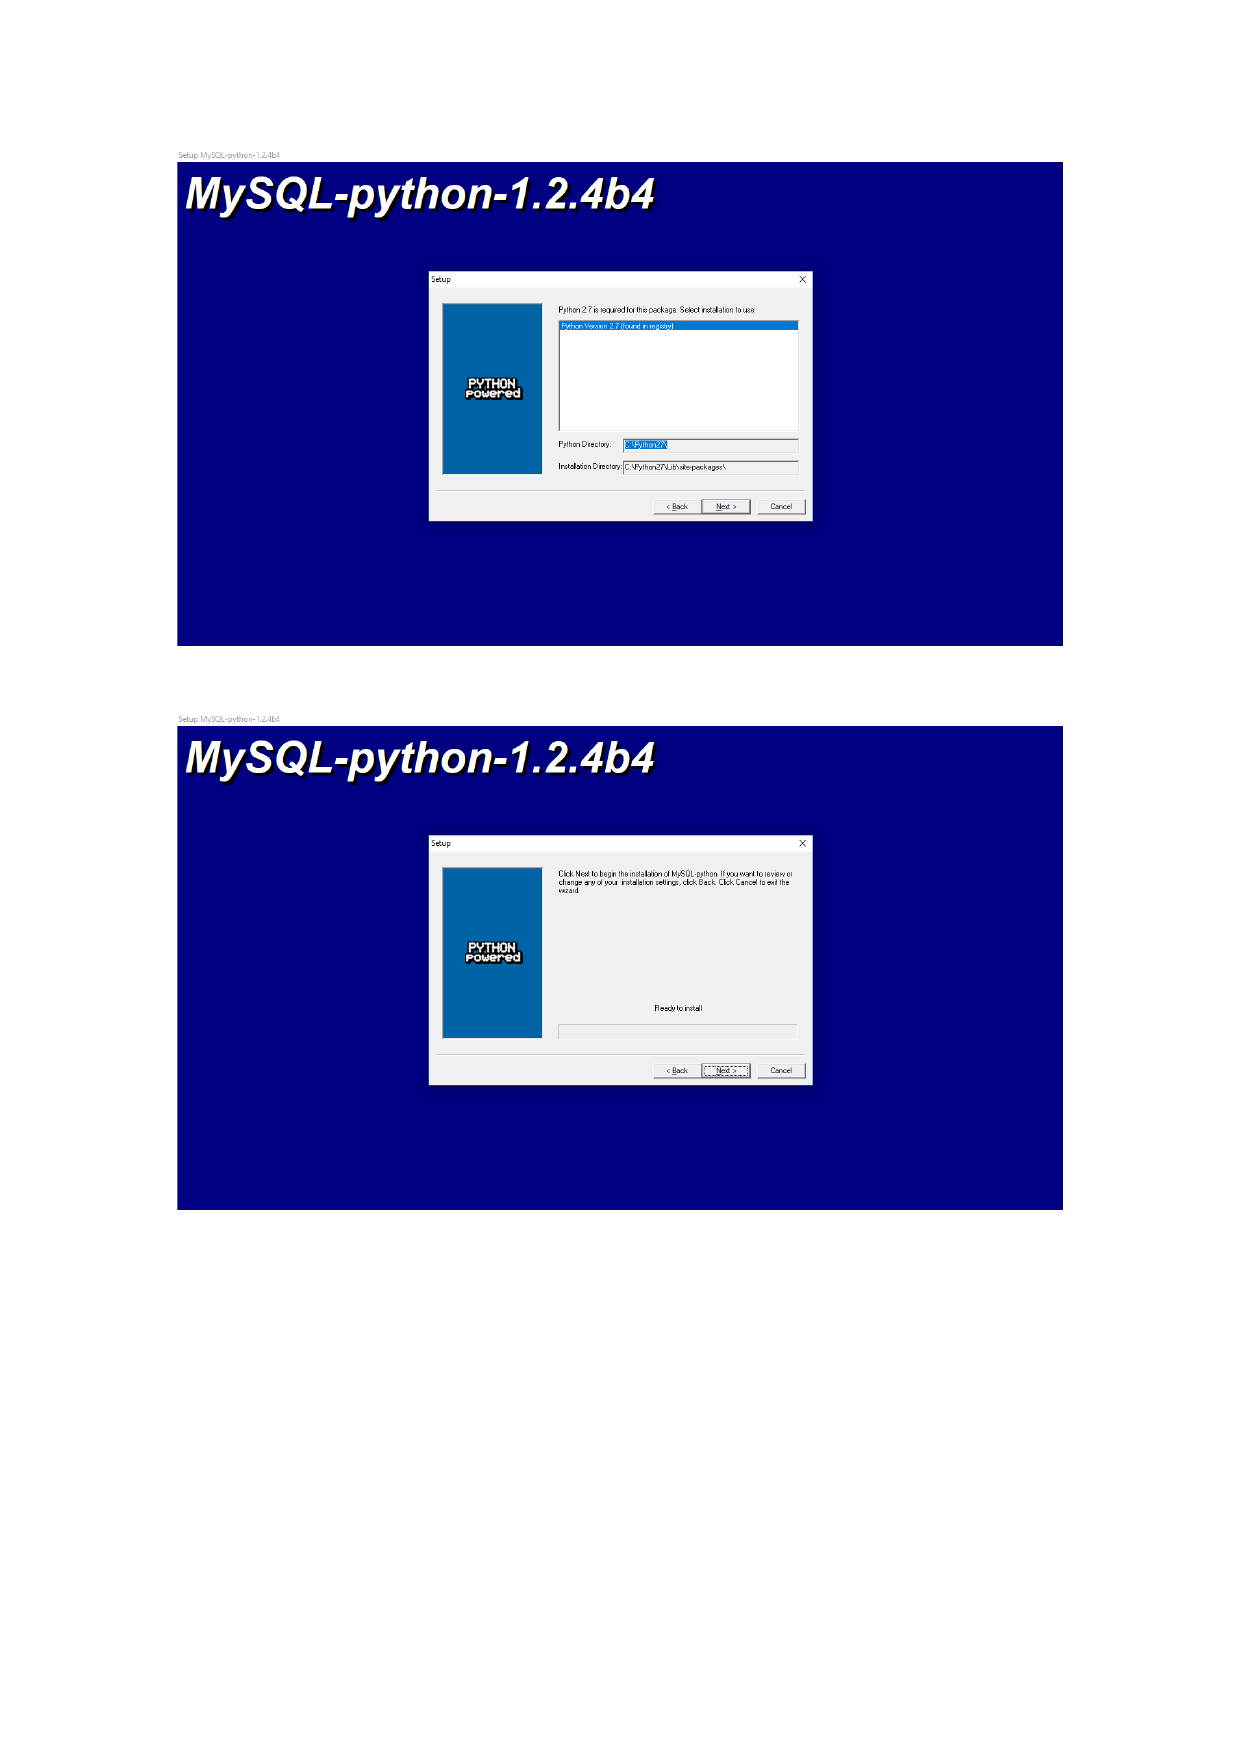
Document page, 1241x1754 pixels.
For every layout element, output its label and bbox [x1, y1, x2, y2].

picture [177, 147, 1063, 646]
picture [177, 711, 1063, 1210]
